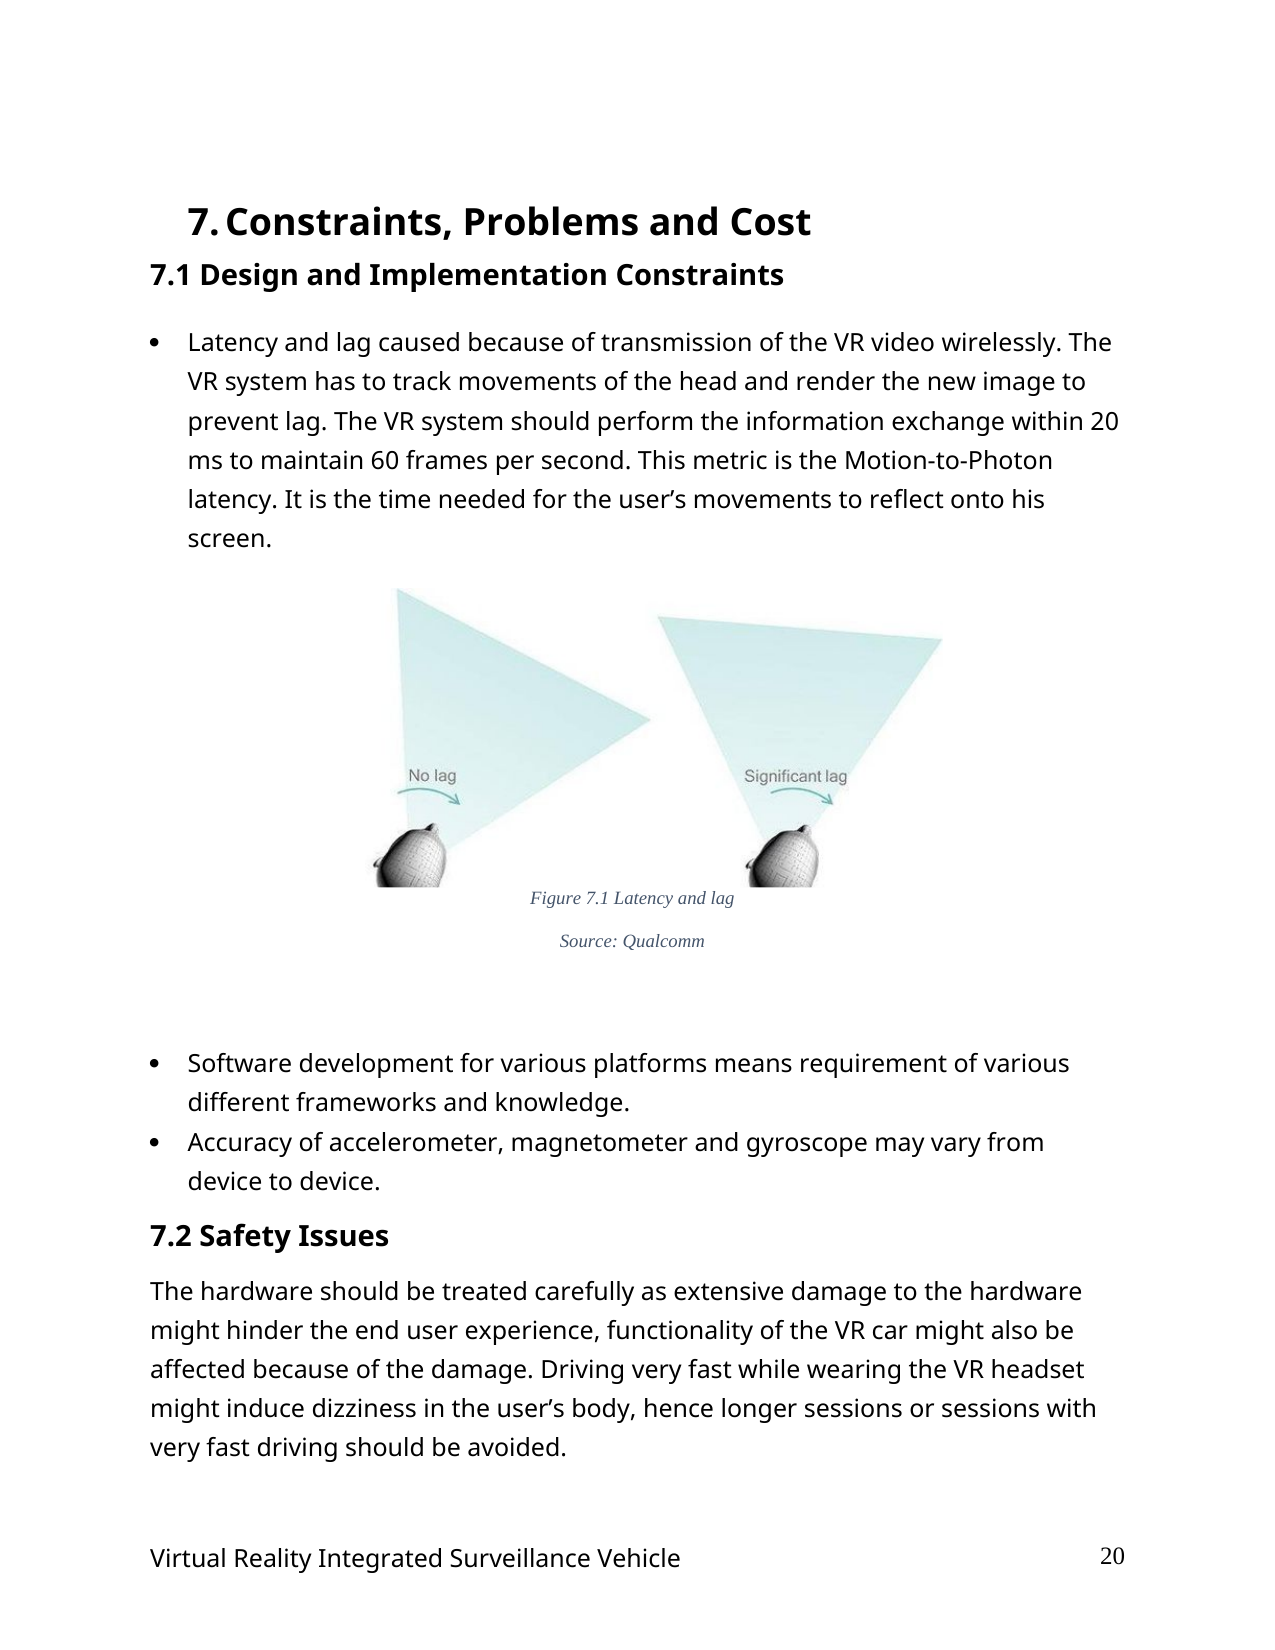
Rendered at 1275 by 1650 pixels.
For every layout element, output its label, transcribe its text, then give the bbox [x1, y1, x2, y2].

list Software development for various platforms means requirement of various different frameworks and knowledge. [150, 1046, 1125, 1119]
list Constraints, Problems and Cost [187, 196, 1125, 247]
list Latency and lag caused because of transmission of the VR video wirelessly. The VR system has to track movements of the head and render the new image to prevent lag. The VR system should perform the information exchange within 20 ms to maintain 60 frames per second. This metric is the Motion-to-Photon latency. It is the time needed for the user’s movements to reflect onto his screen. [150, 325, 1125, 555]
text The hardware should be treated carefully as extensive damage to the hardware might hinder the end user experience, functionality of the VR car might also be affected because of the damage. Driving very fast while wearing the VR headset might induce dizziness in the user’s body, hence longer sessions or sessions with very fast driving should be avoided. [150, 1273, 1125, 1464]
picture [315, 588, 943, 887]
text 7.1 Design and Implementation Constraints [150, 254, 1125, 294]
list Accuracy of accelerometer, magnetometer and gyroscope may vary from device to device. [150, 1124, 1125, 1197]
text 7.2 Safety Issues [150, 1215, 1125, 1255]
